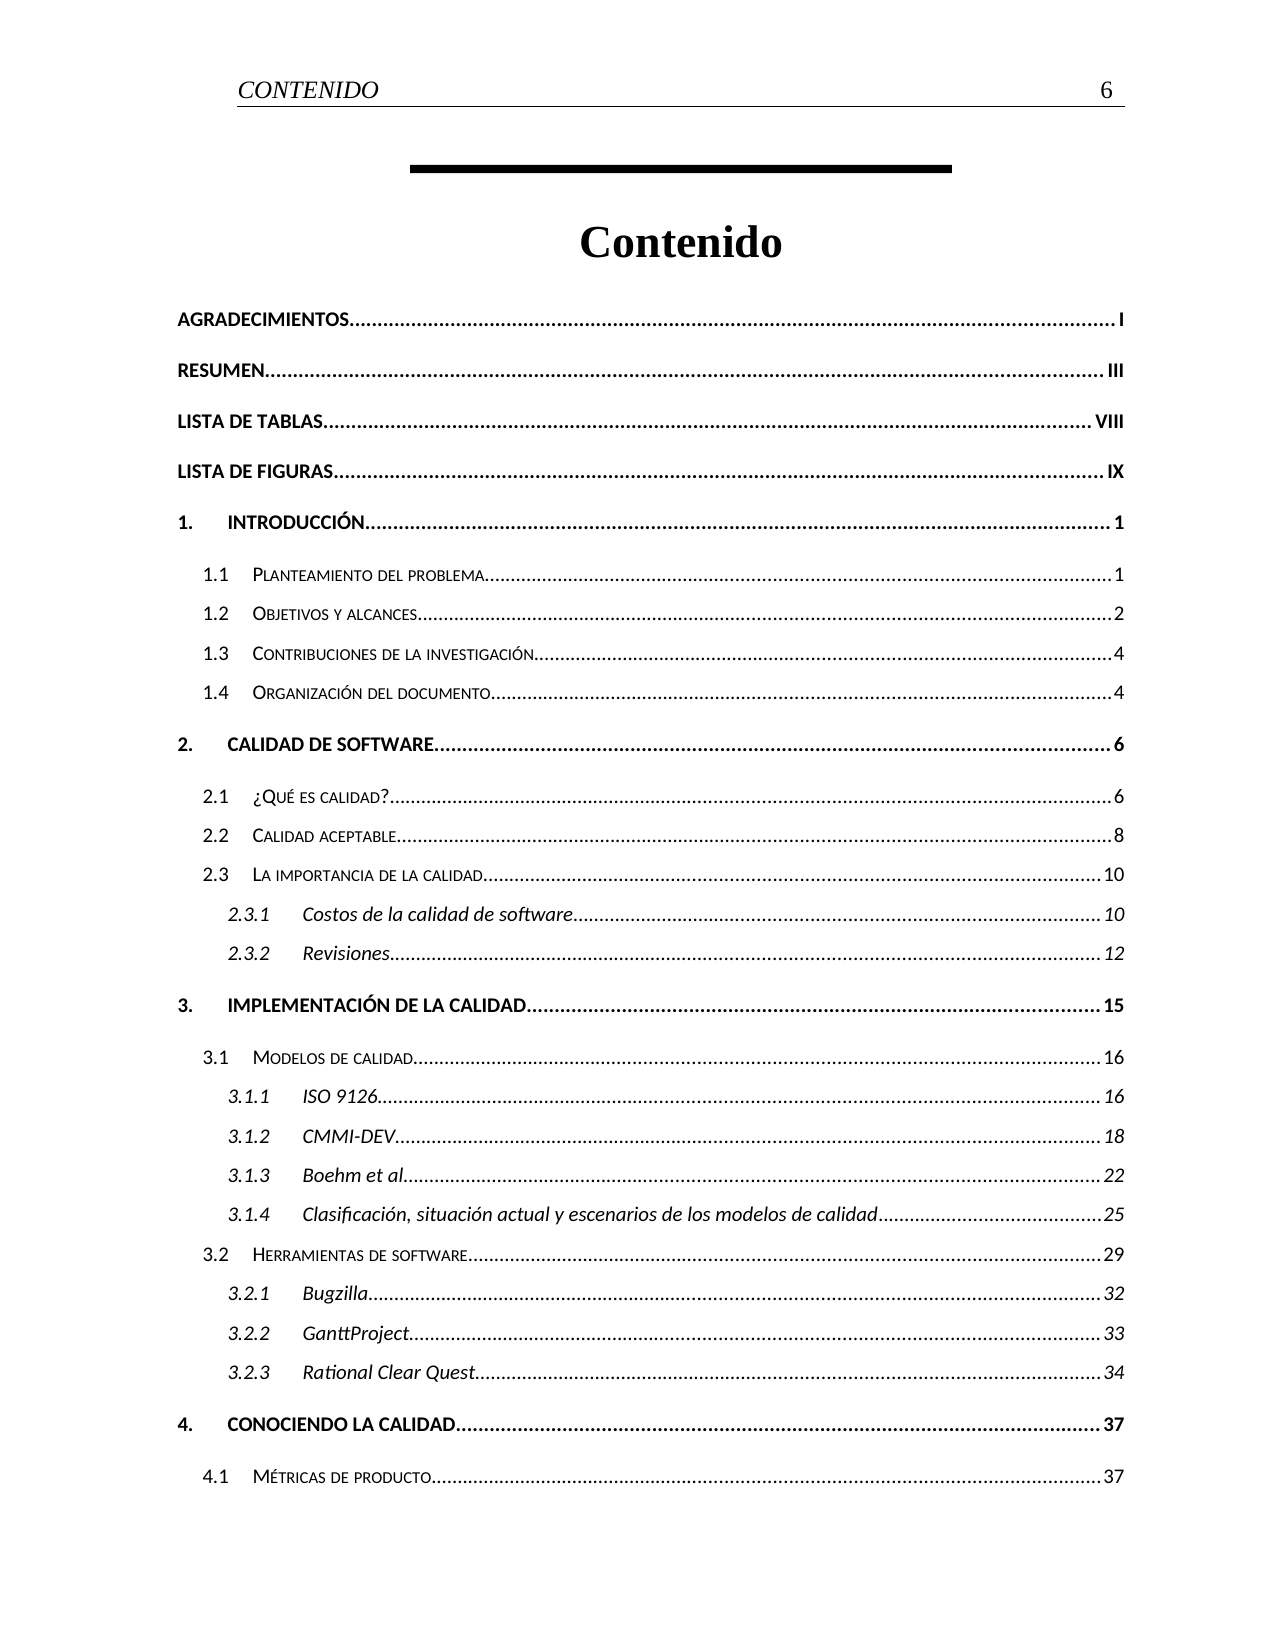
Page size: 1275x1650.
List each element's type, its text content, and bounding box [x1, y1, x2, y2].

text 4. Conociendo la Calidad 37 [177, 1411, 1125, 1436]
text 3.1 Modelos de calidad 16 [202, 1044, 1125, 1069]
text 1. Introducción 1 [177, 509, 1125, 534]
text 3.1.2 CMMI-DEV 18 [227, 1123, 1125, 1148]
text 2. Calidad de Software 6 [177, 731, 1125, 756]
text 1.4 Organización del documento 4 [202, 679, 1125, 704]
text 4.1 Métricas de producto 37 [202, 1463, 1125, 1488]
text 1.1 Planteamiento del problema 1 [202, 561, 1125, 586]
text 3.2.1 Bugzilla 32 [227, 1280, 1125, 1306]
text 3.1.1 ISO 9126 16 [227, 1083, 1125, 1109]
text Lista de Tablas viii [177, 408, 1125, 433]
text 1.2 Objetivos y alcances 2 [202, 600, 1125, 626]
text 3.2.2 GanttProject 33 [227, 1320, 1125, 1345]
text Agradecimientos i [177, 307, 1125, 332]
title Contenido [237, 215, 1125, 268]
text 3.1.4 Clasificación, situación actual y escenarios de los modelos de calidad 25 [227, 1202, 1125, 1227]
text 1.3 Contribuciones de la investigación 4 [202, 640, 1125, 665]
text 3.1.3 Boehm et al 22 [227, 1162, 1125, 1188]
text Lista de Figuras ix [177, 458, 1125, 484]
text 3.2 Herramientas de software 29 [202, 1241, 1125, 1266]
text Resumen iii [177, 357, 1125, 383]
text 2.3.1 Costos de la calidad de software 10 [227, 901, 1125, 926]
text 3.2.3 Rational Clear Quest 34 [227, 1359, 1125, 1384]
text 2.3 La importancia de la calidad 10 [202, 862, 1125, 887]
text 2.1 ¿Qué es calidad? 6 [202, 783, 1125, 808]
text 2.2 Calidad aceptable 8 [202, 822, 1125, 848]
text 3. Implementación de la Calidad 15 [177, 992, 1125, 1018]
text 2.3.2 Revisiones 12 [227, 940, 1125, 966]
